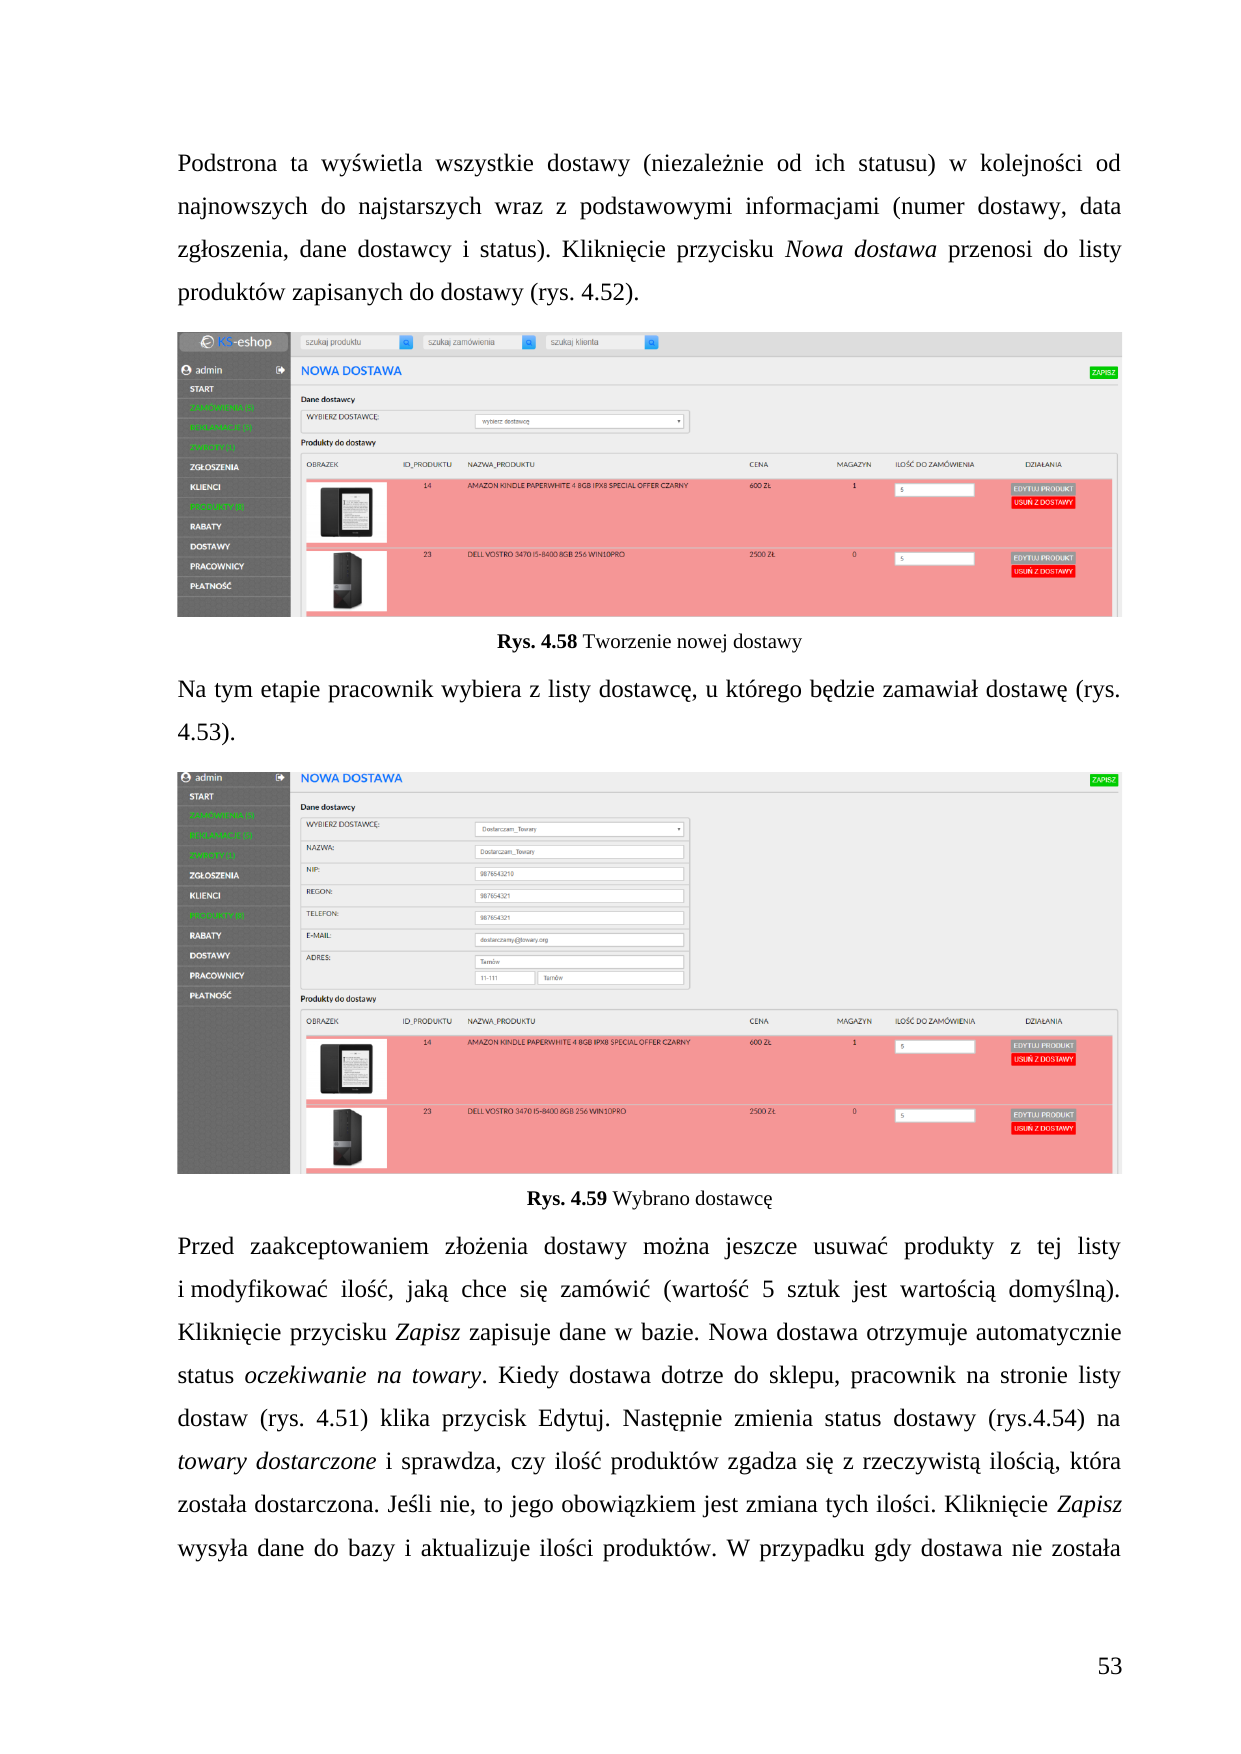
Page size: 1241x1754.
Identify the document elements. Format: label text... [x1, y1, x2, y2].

text Podstrona ta wyświetla wszystkie dostawy (niezależnie od ich statusu) w kolejności od najnowszych do najstarszych wraz z podstawowymi informacjami (numer dostawy, data zgłoszenia, dane dostawcy i status). Kliknięcie przycisku Nowa dostawa przenosi do listy produktów zapisanych do dostawy (rys. 4.52). [177, 148, 1122, 306]
picture [177, 772, 1123, 1174]
picture [177, 332, 1123, 617]
text Na tym etapie pracownik wybiera z listy dostawcę, u którego będzie zamawiał dostawę (rys. 4.53). [177, 674, 1122, 746]
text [177, 1231, 1122, 1561]
